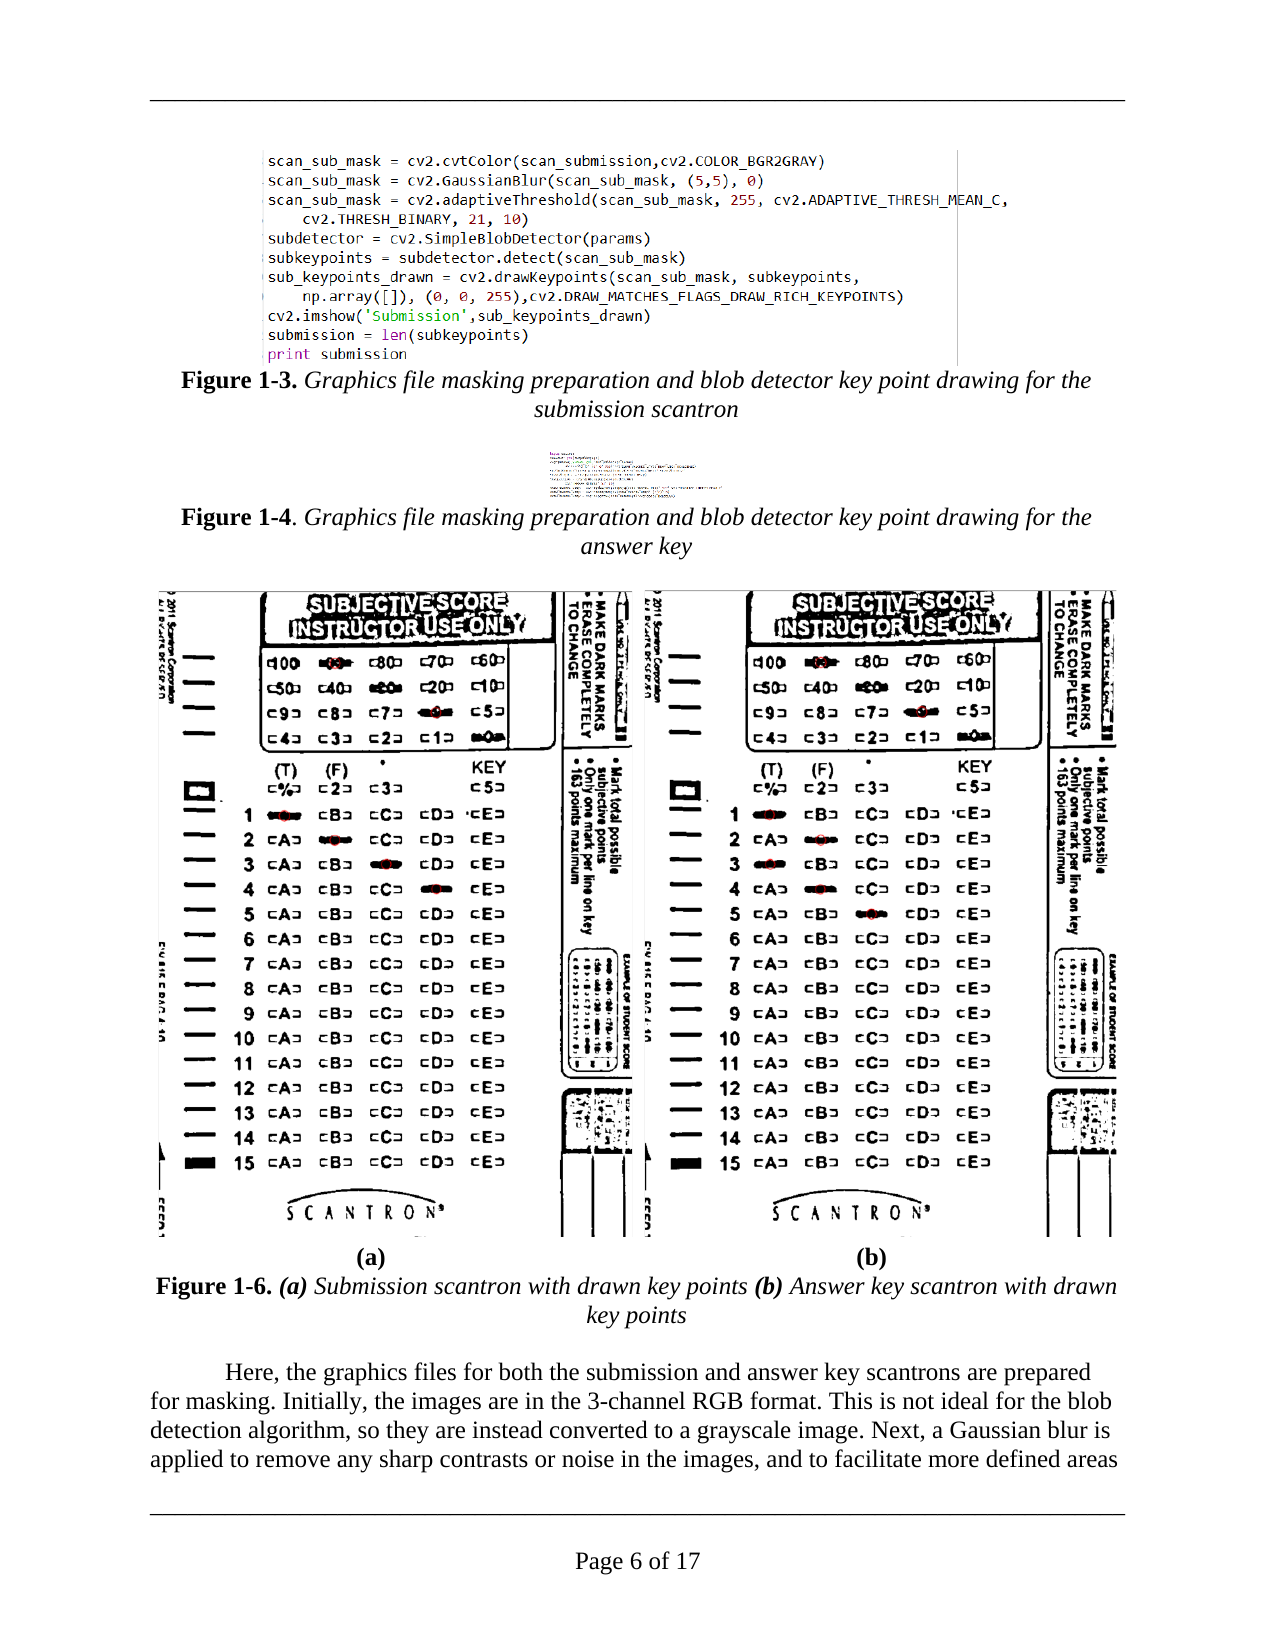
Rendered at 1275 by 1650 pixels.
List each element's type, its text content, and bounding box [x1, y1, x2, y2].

text Figure 1-6. (a) Submission scantron with drawn key points (b) Answer key scantron with drawn key points [150, 1271, 1125, 1329]
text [150, 1357, 1125, 1472]
picture [262, 150, 1013, 366]
picture [158, 590, 633, 1237]
picture [644, 588, 1117, 1237]
text (a) (b) [150, 1242, 1125, 1271]
picture [549, 451, 726, 501]
text Figure 1-4. Graphics file masking preparation and blob detector key point drawing for the answer key [150, 502, 1125, 559]
text Figure 1-3. Graphics file masking preparation and blob detector key point drawing for the submission scantron [150, 366, 1125, 423]
